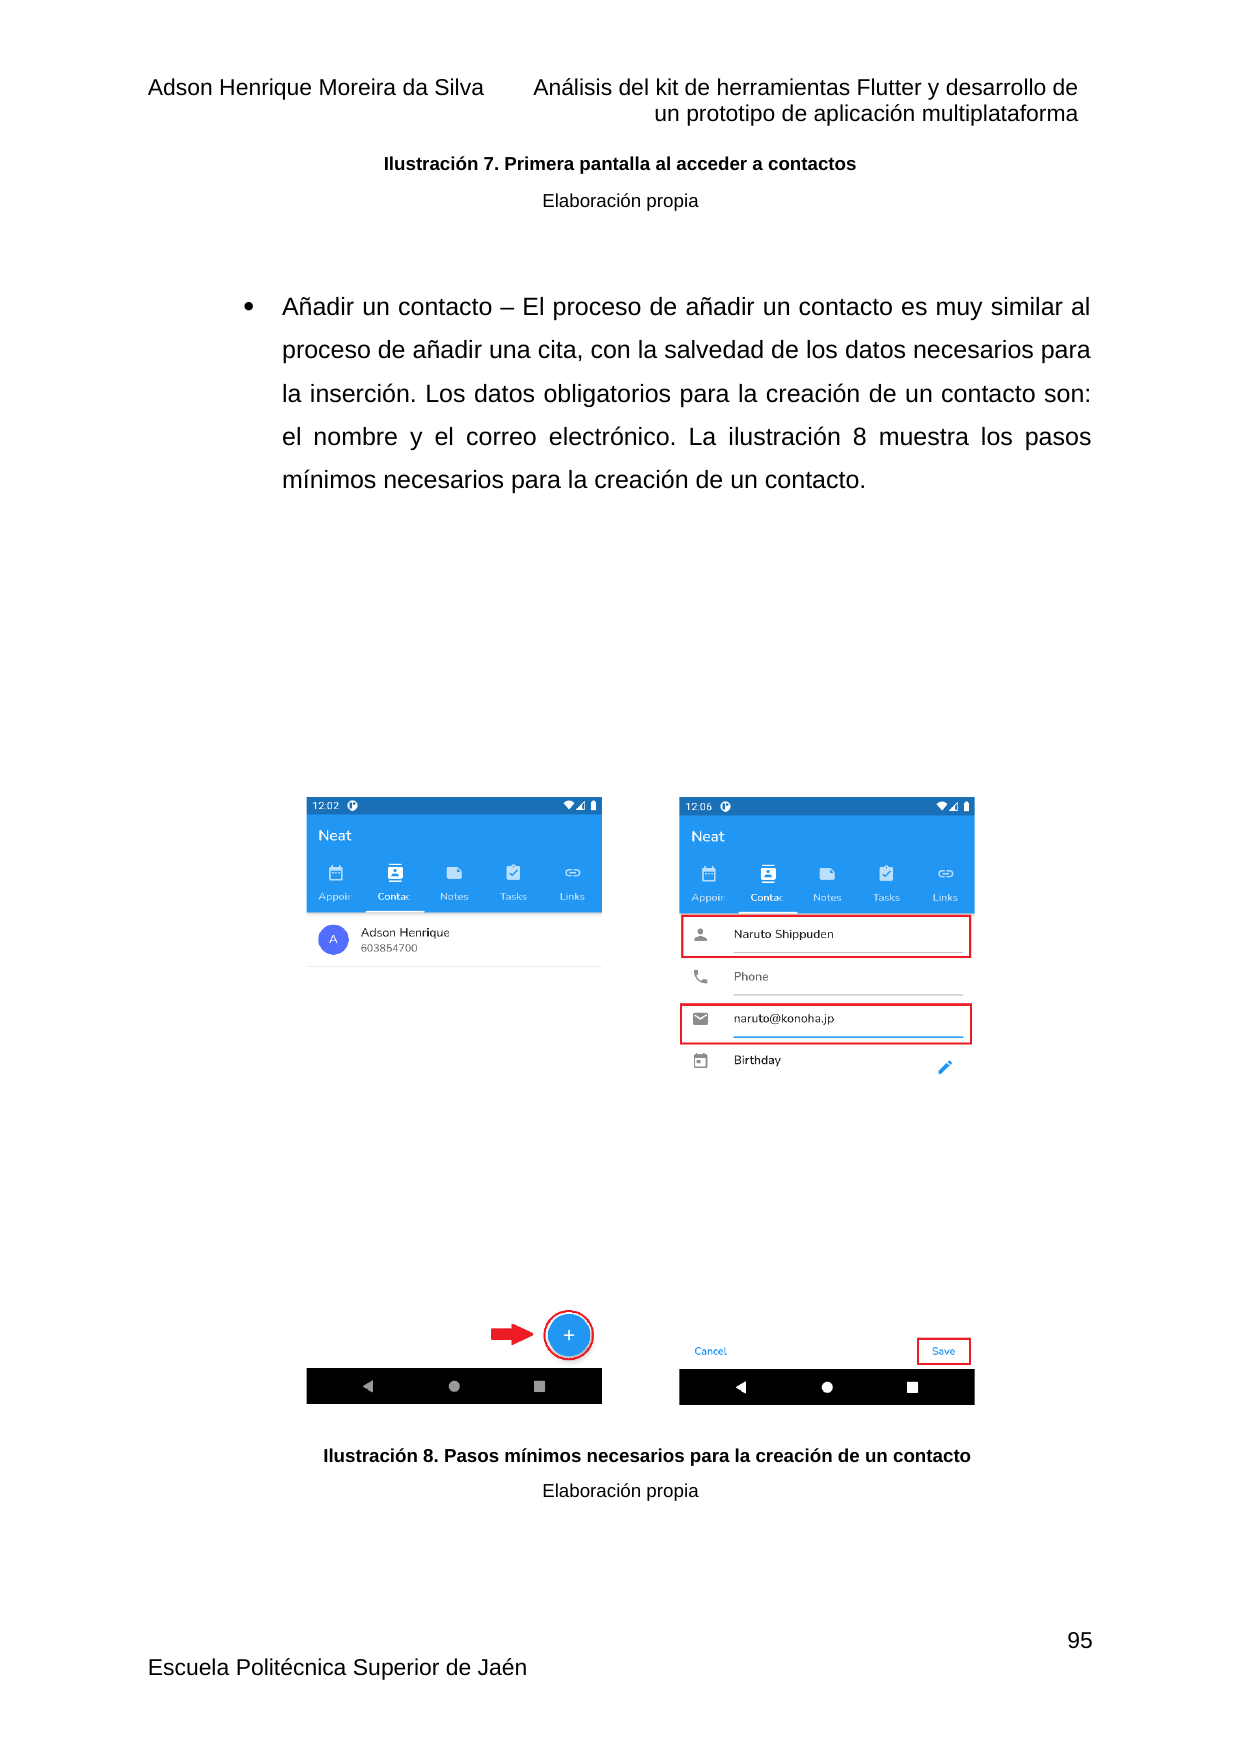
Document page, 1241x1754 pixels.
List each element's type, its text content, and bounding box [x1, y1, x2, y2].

picture [306, 797, 602, 1404]
picture [679, 797, 975, 1405]
list Añadir un contacto – El proceso de añadir un contacto es muy similar al proceso de añadir una cita, con la salvedad de los datos necesarios para la inserción. Los datos obligatorios para la creación de un contacto son: el nombre y el correo electrónico. La ilustración 8 muestra los pasos mínimos necesarios para la creación de un contacto. [244, 292, 1092, 494]
